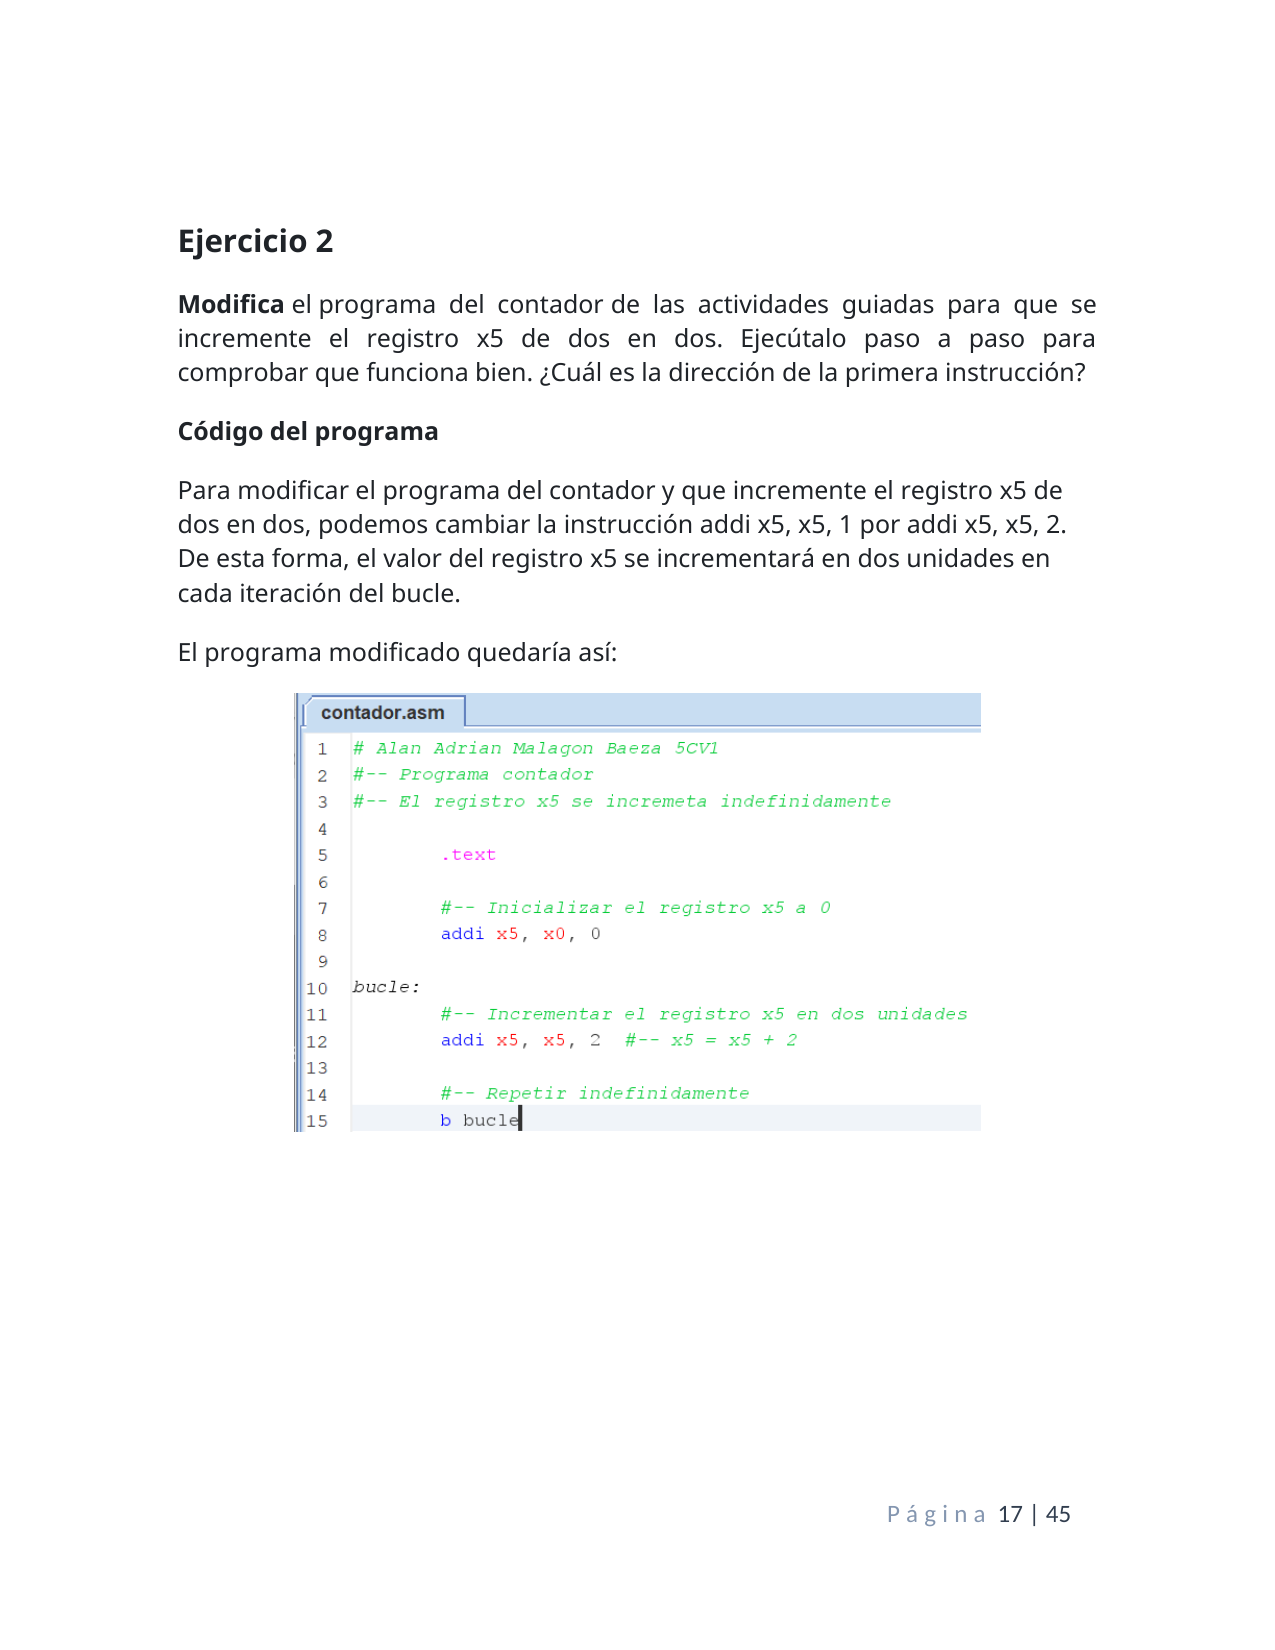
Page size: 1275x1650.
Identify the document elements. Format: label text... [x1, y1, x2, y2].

text Ejercicio 2 [177, 219, 1098, 262]
text Para modificar el programa del contador y que incremente el registro x5 de dos en dos, podemos cambiar la instrucción addi x5, x5, 1 por addi x5, x5, 2. De esta forma, el valor del registro x5 se incrementará en dos unidades en cada iteración del bucle. [177, 473, 1098, 609]
text Modifica el programa del contador de las actividades guiadas para que se incremente el registro x5 de dos en dos. Ejecútalo paso a paso para comprobar que funciona bien. ¿Cuál es la dirección de la primera instrucción? [177, 287, 1098, 389]
text El programa modificado quedaría así: [177, 634, 1098, 668]
text Código del programa [177, 414, 1098, 448]
picture [294, 693, 981, 1132]
